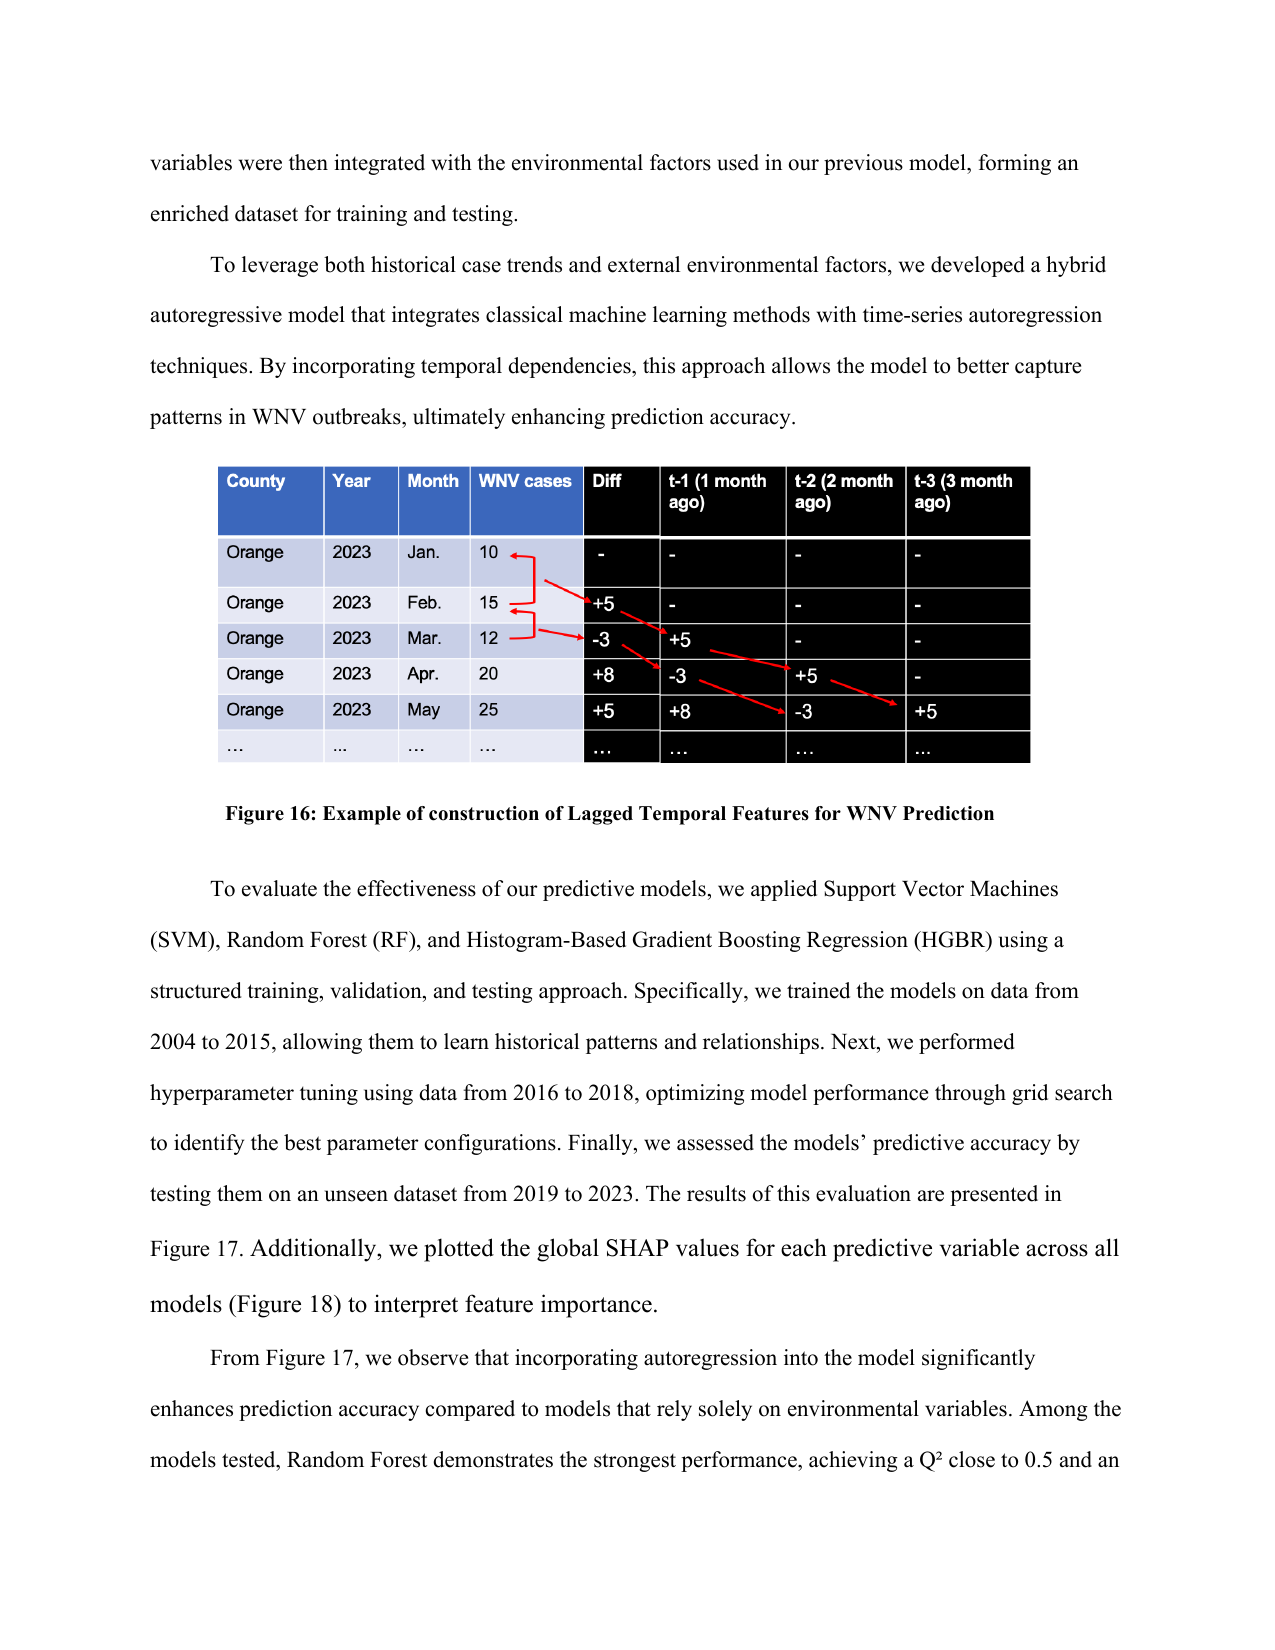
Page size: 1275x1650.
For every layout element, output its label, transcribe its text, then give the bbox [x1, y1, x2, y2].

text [150, 1345, 1125, 1472]
text To leverage both historical case trends and external environmental factors, we developed a hybrid autoregressive model that integrates classical machine learning methods with time-series autoregression techniques. By incorporating temporal dependencies, this approach allows the model to better capture patterns in WNV outbreaks, ultimately enhancing prediction accuracy. [150, 252, 1125, 429]
text To evaluate the effectiveness of our predictive models, we applied Support Vector Machines (SVM), Random Forest (RF), and Histogram-Based Gradient Boosting Regression (HGBR) using a structured training, validation, and testing approach. Specifically, we trained the models on data from 2004 to 2015, allowing them to learn historical patterns and relationships. Next, we performed hyperparameter tuning using data from 2016 to 2018, optimizing model performance through grid search to identify the best parameter configurations. Finally, we assessed the models’ predictive accuracy by testing them on an unseen dataset from 2019 to 2023. The results of this evaluation are presented in Figure 17. Additionally, we plotted the global SHAP values for each predictive variable across all models (Figure 18) to interpret feature importance. [150, 876, 1125, 1317]
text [150, 150, 1125, 226]
title Figure 16: Example of construction of Lagged Temporal Features for WNV Prediction [225, 802, 1125, 825]
picture [210, 455, 1045, 777]
